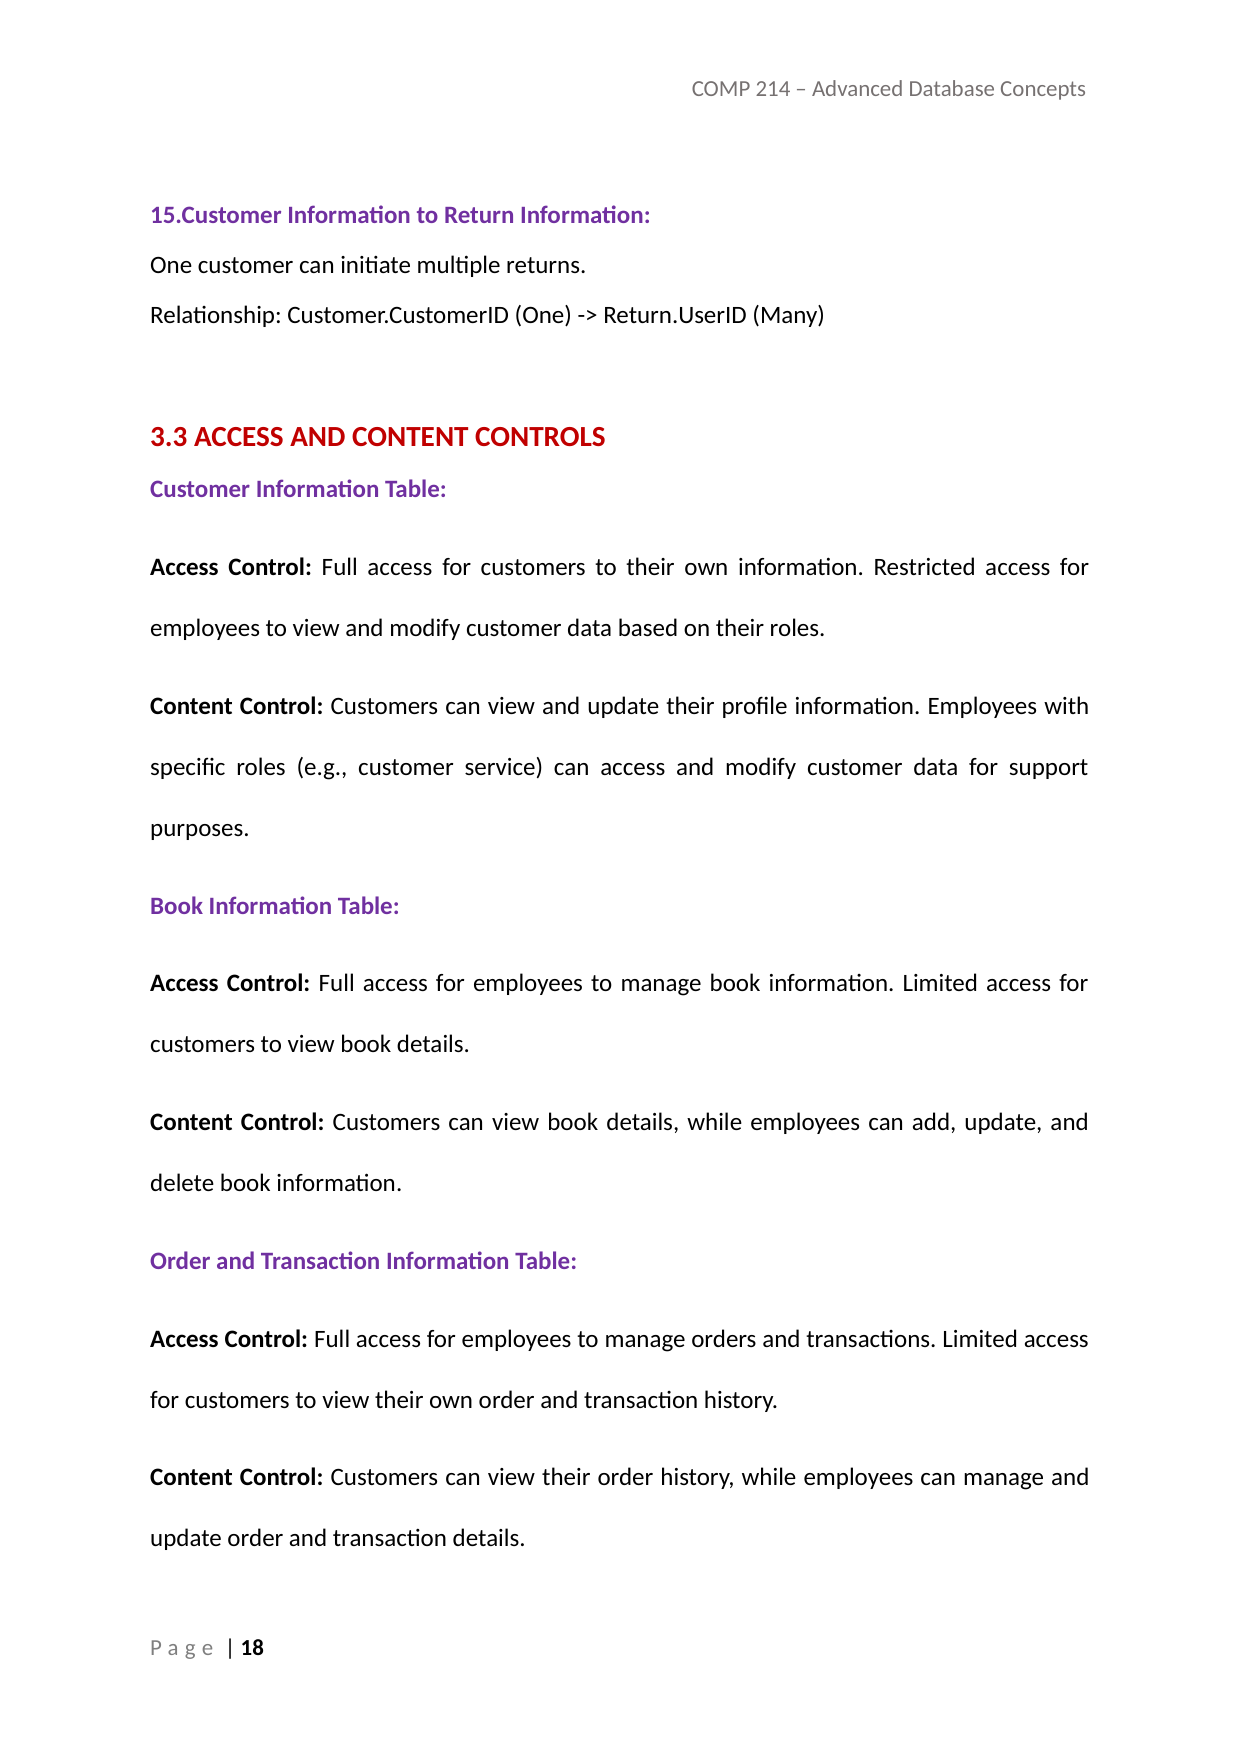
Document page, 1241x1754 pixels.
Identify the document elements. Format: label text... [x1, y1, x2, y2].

text One customer can initiate multiple returns. [150, 249, 1090, 280]
text Content Control: Customers can view book details, while employees can add, update, and delete book information. [150, 1106, 1090, 1198]
text Content Control: Customers can view their order history, while employees can manage and update order and transaction details. [150, 1461, 1090, 1553]
text Access Control: Full access for employees to manage orders and transactions. Limited access for customers to view their own order and transaction history. [150, 1323, 1090, 1414]
text Order and Transaction Information Table: [150, 1245, 1090, 1276]
text Access Control: Full access for employees to manage book information. Limited access for customers to view book details. [150, 967, 1090, 1059]
text 15.Customer Information to Return Information: [150, 199, 1090, 230]
text Content Control: Customers can view and update their profile information. Employees with specific roles (e.g., customer service) can access and modify customer data for support purposes. [150, 690, 1090, 843]
text 3.3 ACCESS AND CONTENT CONTROLS [150, 418, 1090, 454]
text Relationship: Customer.CustomerID (One) -> Return.UserID (Many) [150, 299, 1090, 329]
text Book Information Table: [150, 890, 1090, 920]
text Customer Information Table: [150, 473, 1090, 504]
text Access Control: Full access for customers to their own information. Restricted access for employees to view and modify customer data based on their roles. [150, 551, 1090, 643]
